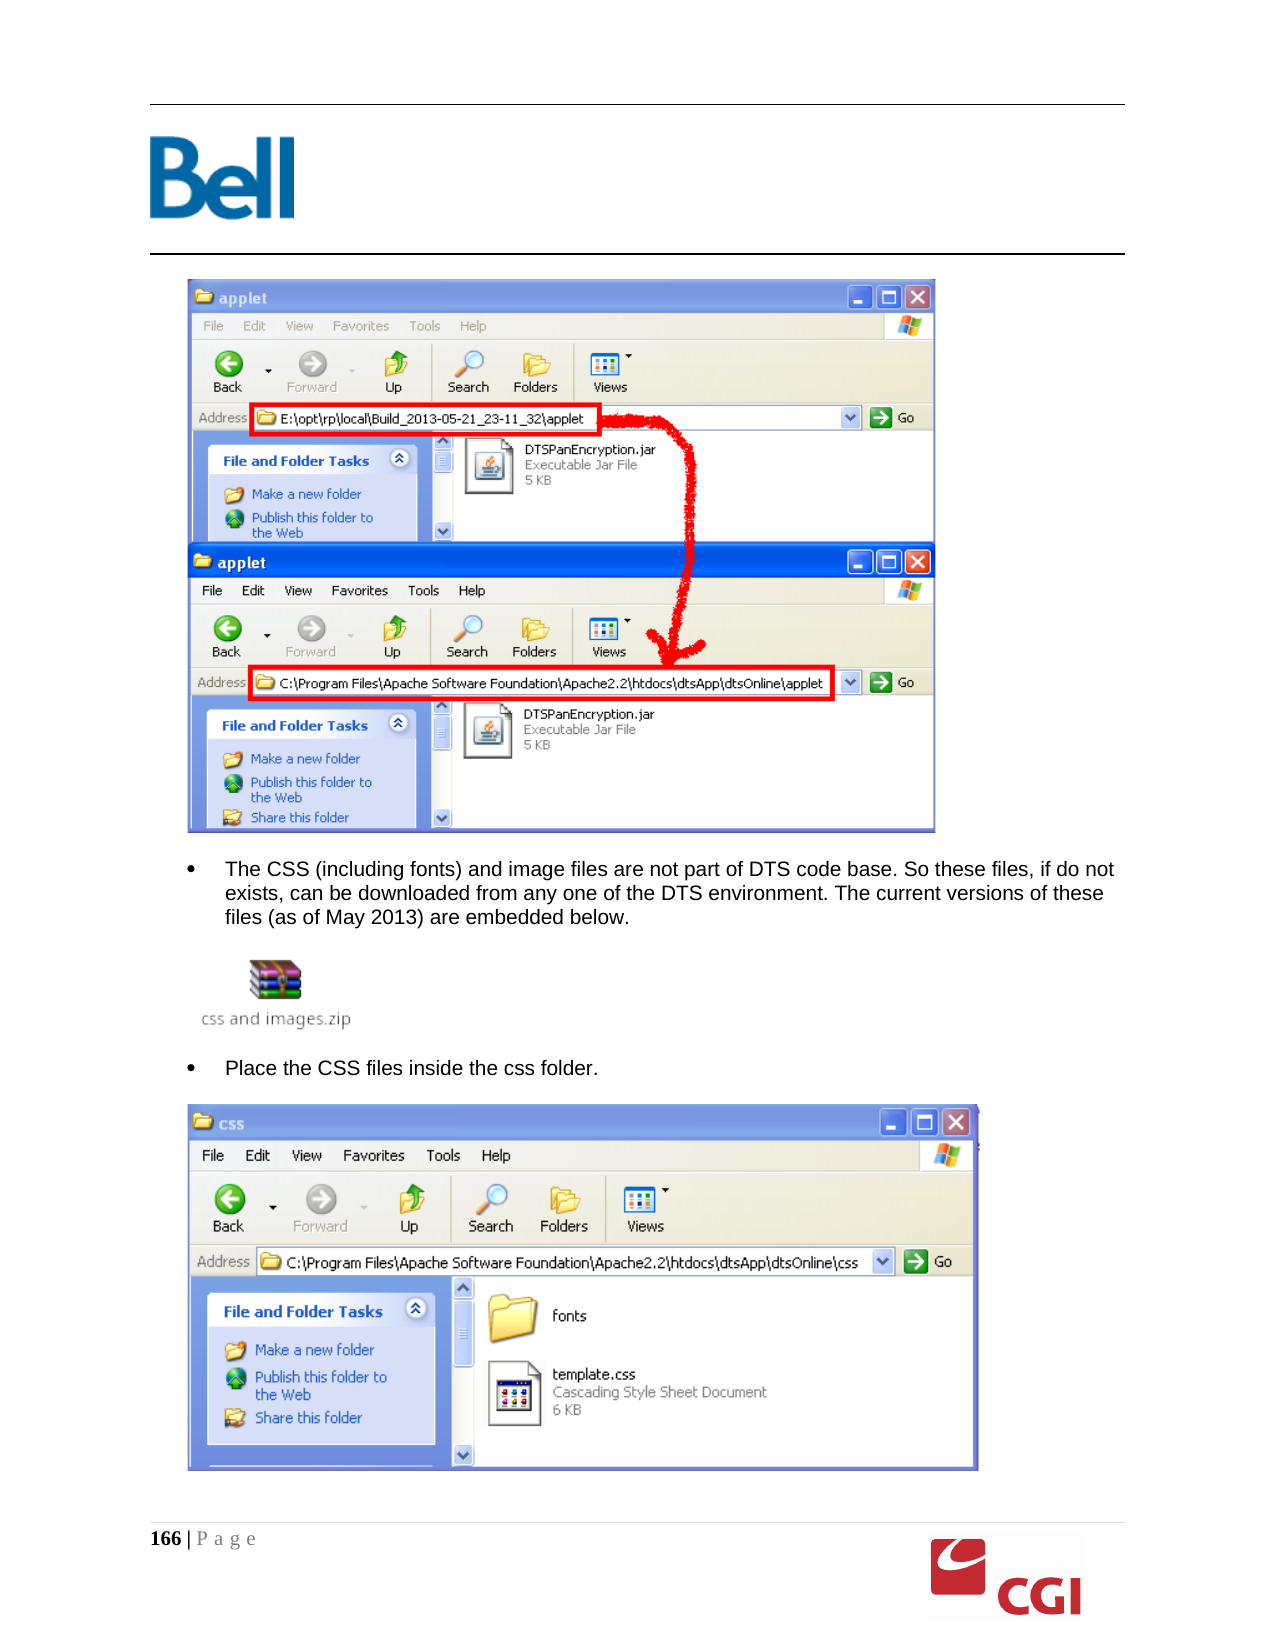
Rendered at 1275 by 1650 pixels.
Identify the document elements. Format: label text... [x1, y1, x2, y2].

picture [187, 279, 936, 833]
list Place the CSS files inside the css folder. [187, 1056, 1125, 1080]
picture [187, 1104, 980, 1471]
list The CSS (including fonts) and image files are not part of DTS code base. So these files, if do not exists, can be downloaded from any one of the DTS environment. The current versions of these files (as of May 2013) are embedded below. [187, 857, 1125, 928]
picture [927, 1533, 1084, 1620]
picture [150, 136, 294, 222]
